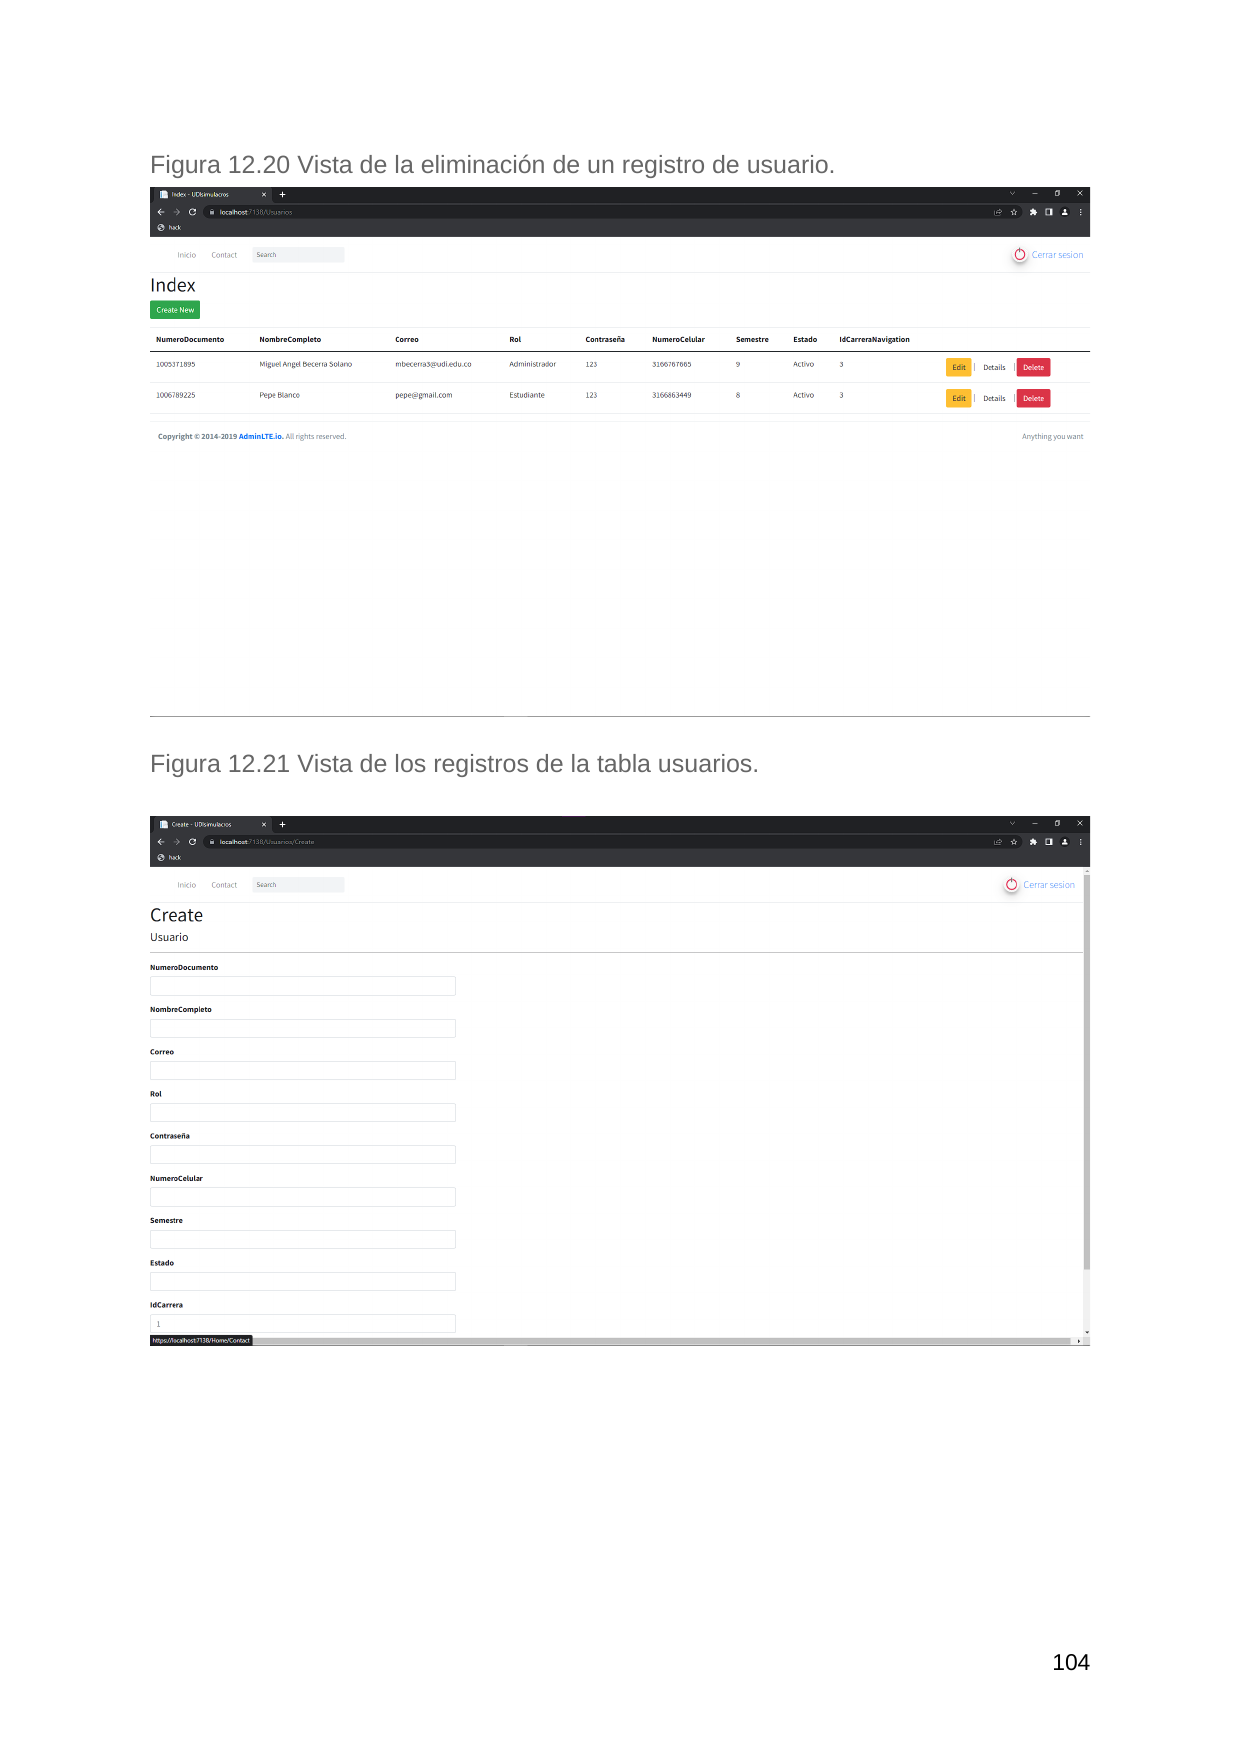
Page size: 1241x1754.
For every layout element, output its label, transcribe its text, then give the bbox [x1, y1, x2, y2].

subtitle Figura 12.20 Vista de la eliminación de un registro de usuario. [150, 150, 1090, 179]
subtitle Figura 12.21 Vista de los registros de la tabla usuarios. [150, 749, 1090, 778]
picture [150, 816, 1091, 1346]
picture [150, 187, 1091, 717]
